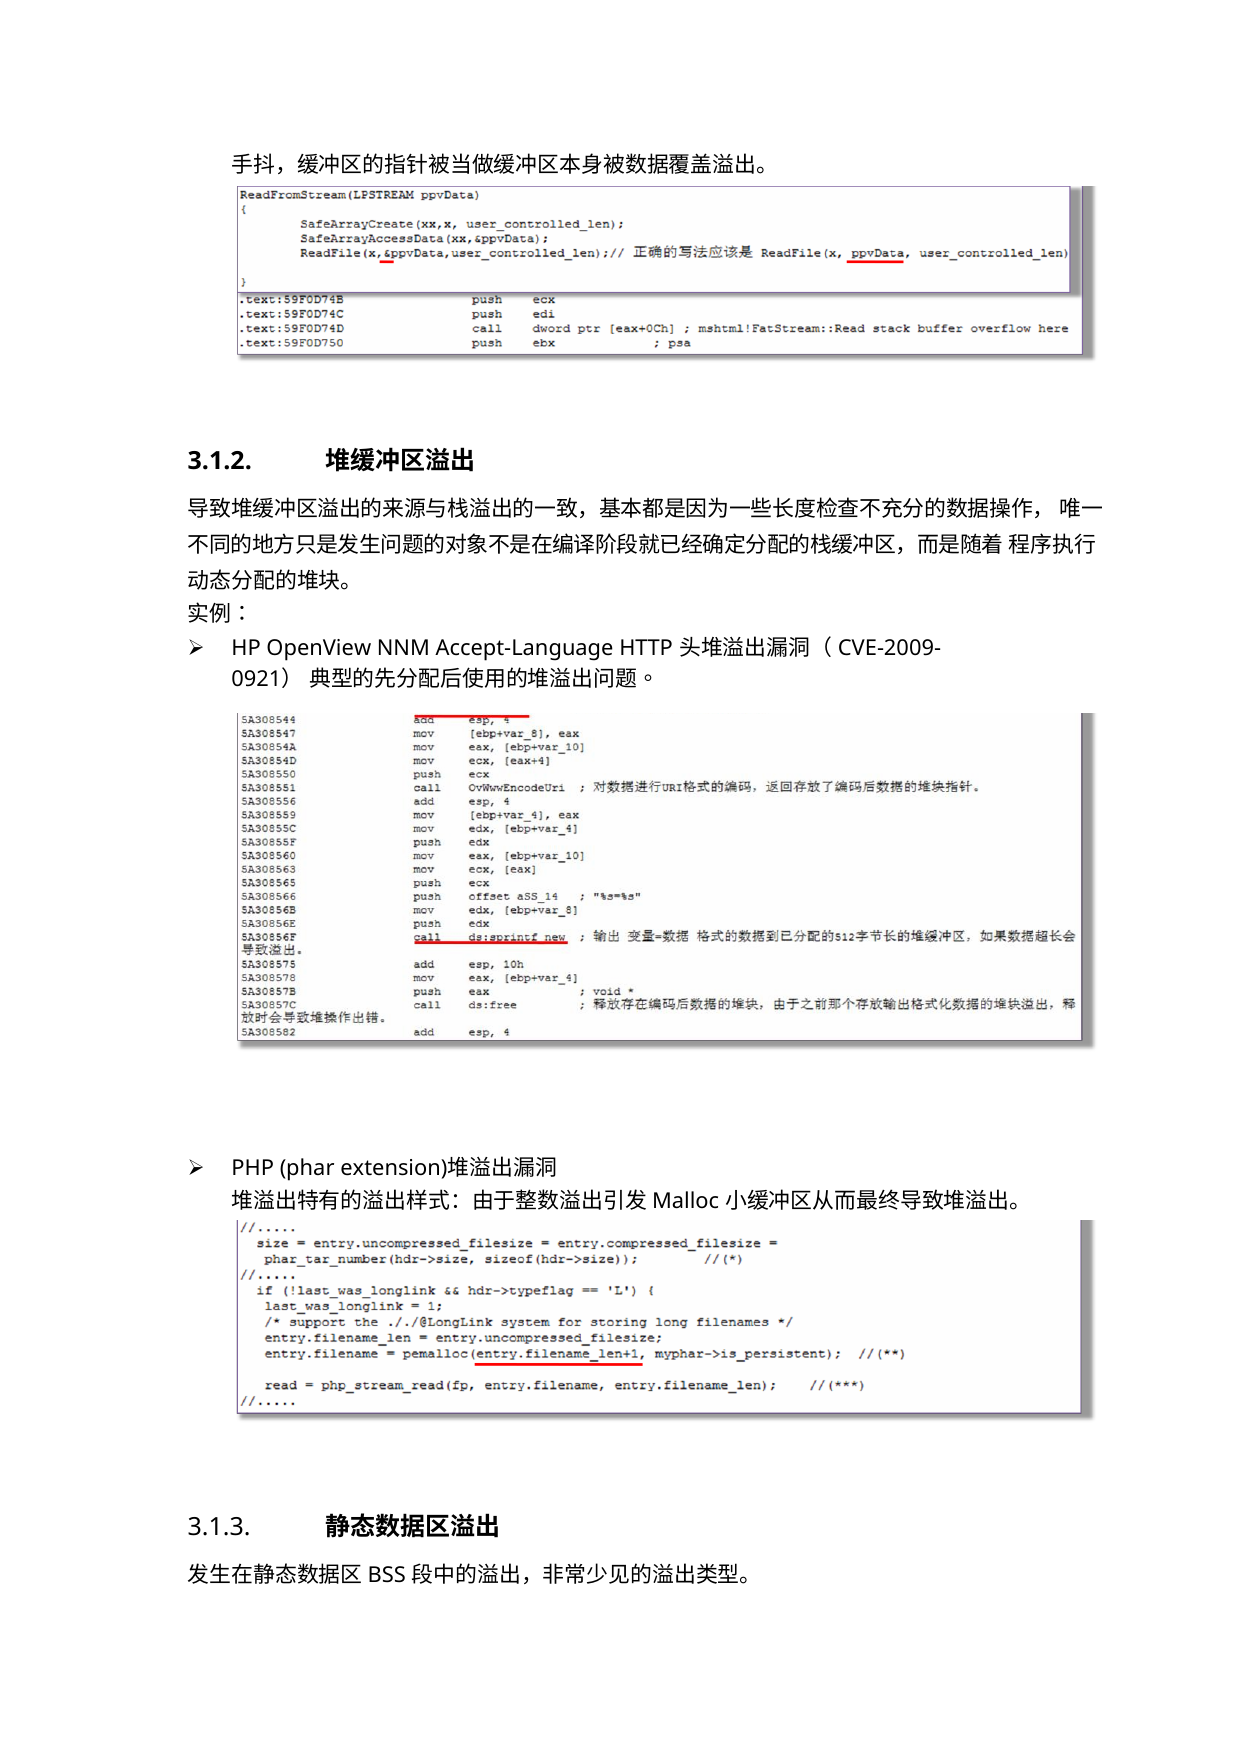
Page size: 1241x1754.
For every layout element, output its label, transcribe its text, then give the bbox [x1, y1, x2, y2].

text 发生在静态数据区 BSS 段中的溢出，非常少见的溢出类型。 [187, 1557, 1111, 1589]
picture [234, 186, 1099, 364]
subtitle 静态数据区溢出 [187, 1506, 1111, 1543]
picture [234, 1220, 1098, 1424]
text 堆溢出特有的溢出样式：由于整数溢出引发 Malloc 小缓冲区从而最终导致堆溢出。 [231, 1183, 1111, 1215]
text 手抖，缓冲区的指针被当做缓冲区本身被数据覆盖溢出。 [231, 147, 1111, 178]
text 实例： [187, 598, 1111, 628]
subtitle 堆缓冲区溢出 [187, 440, 1111, 477]
picture [234, 713, 1099, 1053]
text 导致堆缓冲区溢出的来源与栈溢出的一致，基本都是因为一些长度检查不充分的数据操作， 唯一不同的地方只是发生问题的对象不是在编译阶段就已经确定分配的栈缓冲区，而是随着 程序执行动态分配的堆块。 [187, 491, 1111, 594]
list HP OpenView NNM Accept-Language HTTP 头堆溢出漏洞（ CVE-2009-0921） 典型的先分配后使用的堆溢出问题。 [187, 632, 942, 692]
list PHP (phar extension)堆溢出漏洞 [187, 1152, 1111, 1182]
